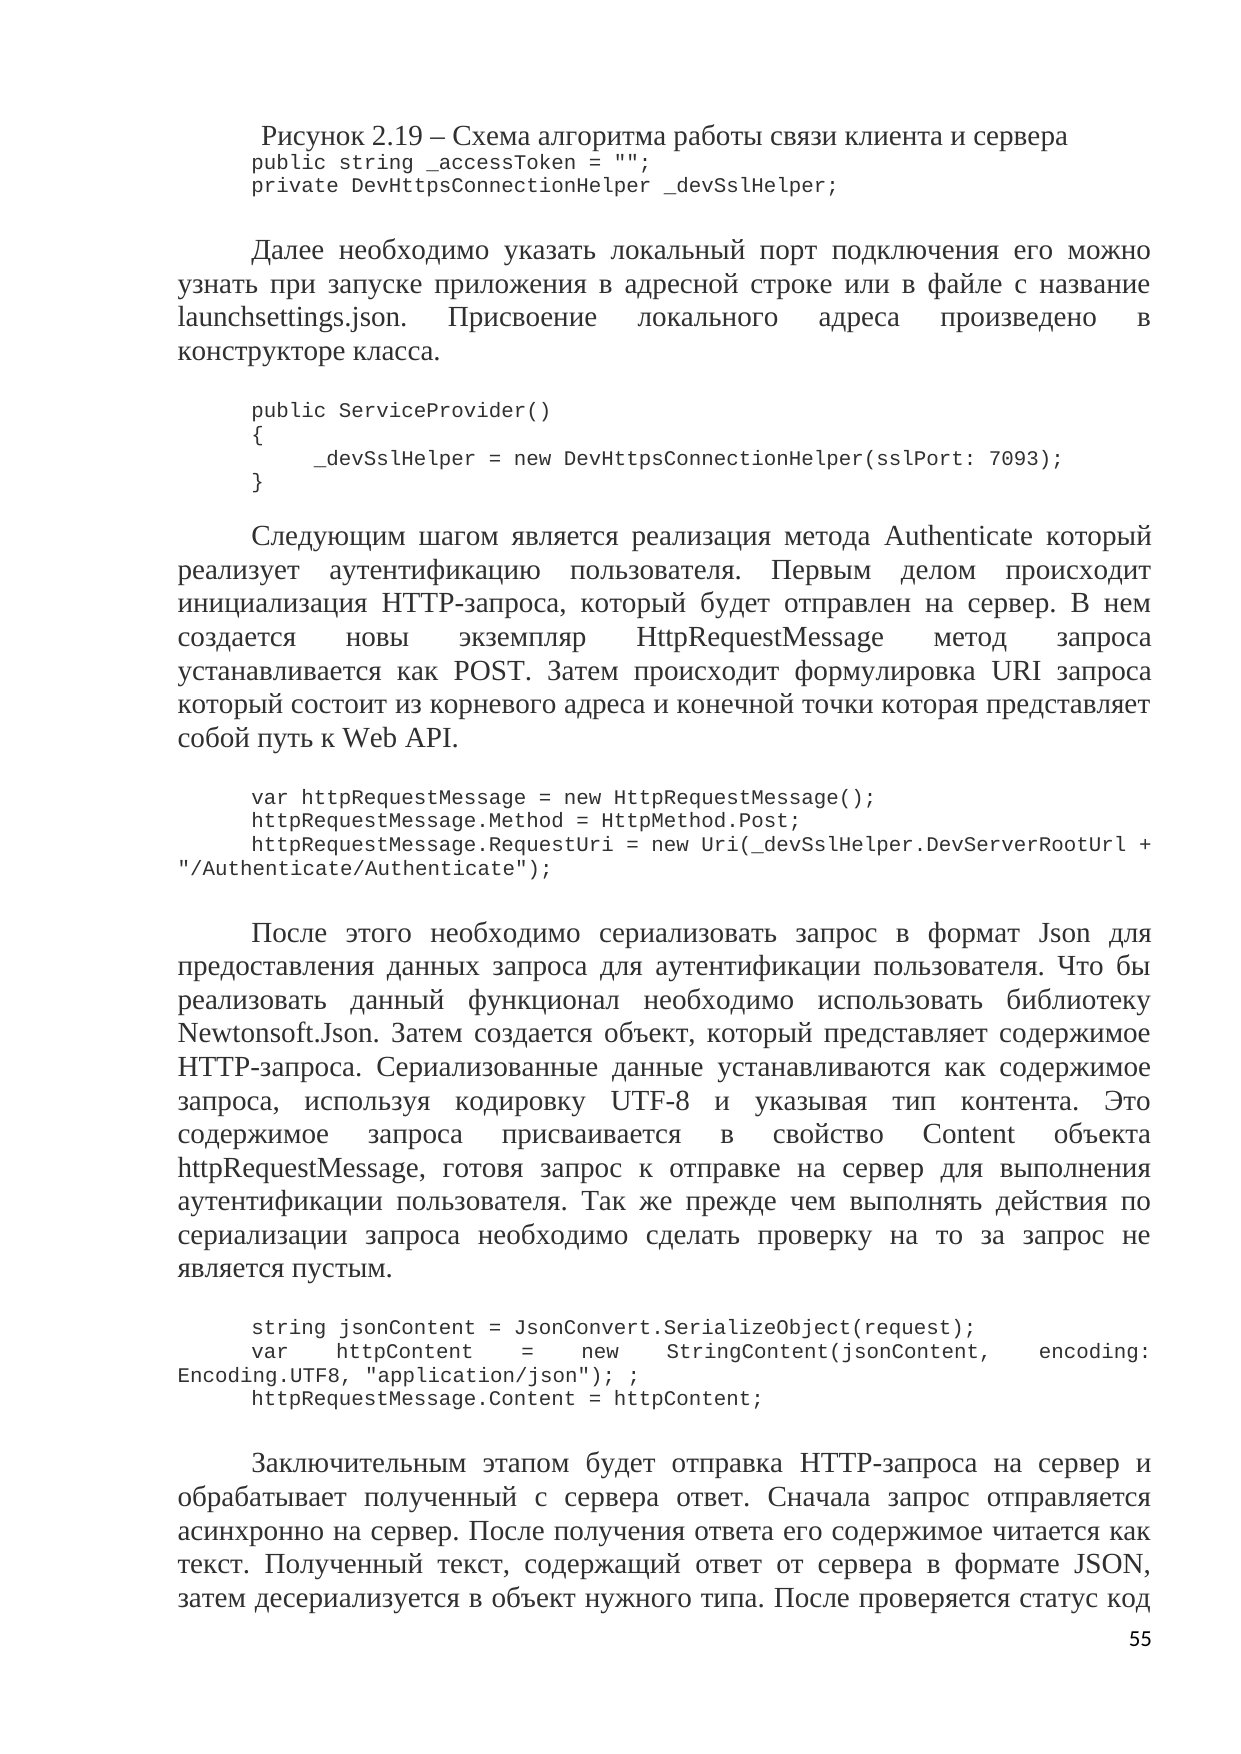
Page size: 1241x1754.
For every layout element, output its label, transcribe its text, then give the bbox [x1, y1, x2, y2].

text public ServiceProvider() [177, 400, 1152, 424]
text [177, 1446, 1152, 1613]
text httpRequestMessage.RequestUri = new Uri(_devSslHelper.DevServerRootUrl + "/Authenticate/Authenticate"); [177, 834, 1152, 881]
text } [177, 471, 1152, 495]
text var httpContent = new StringContent(jsonContent, encoding: Encoding.UTF8, "application/json"); ; [177, 1341, 1152, 1388]
text private DevHttpsConnectionHelper _devSslHelper; [177, 175, 1152, 199]
text httpRequestMessage.Content = httpContent; [177, 1388, 1152, 1412]
text public string _accessToken = ""; [177, 152, 1152, 175]
text После этого необходимо сериализовать запрос в формат Json для предоставления данных запроса для аутентификации пользователя. Что бы реализовать данный функционал необходимо использовать библиотеку Newtonsoft.Json. Затем создается объект, который представляет содержимое HTTP-запроса. Сериализованные данные устанавливаются как содержимое запроса, используя кодировку UTF-8 и указывая тип контента. Это содержимое запроса присваивается в свойство Content объекта httpRequestMessage, готовя запрос к отправке на сервер для выполнения аутентификации пользователя. Так же прежде чем выполнять действия по сериализации запроса необходимо сделать проверку на то за запрос не является пустым. [177, 915, 1152, 1284]
text Далее необходимо указать локальный порт подключения его можно узнать при запуске приложения в адресной строке или в файле с название launchsettings.json. Присвоение локального адреса произведено в конструкторе класса. [177, 232, 1152, 367]
text { [177, 424, 1152, 447]
text Рисунок 2.19 – Схема алгоритма работы связи клиента и сервера [177, 118, 1152, 152]
text var httpRequestMessage = new HttpRequestMessage(); [177, 787, 1152, 810]
text string jsonContent = JsonConvert.SerializeObject(request); [177, 1317, 1152, 1341]
text _devSslHelper = new DevHttpsConnectionHelper(sslPort: 7093); [177, 447, 1152, 471]
text httpRequestMessage.Method = HttpMethod.Post; [177, 810, 1152, 834]
text Следующим шагом является реализация метода Authenticate который реализует аутентификацию пользователя. Первым делом происходит инициализация HTTP-запроса, который будет отправлен на сервер. В нем создается новы экземпляр HttpRequestMessage метод запроса устанавливается как POST. Затем происходит формулировка URI запроса который состоит из корневого адреса и конечной точки которая представляет собой путь к Web API. [177, 518, 1152, 753]
